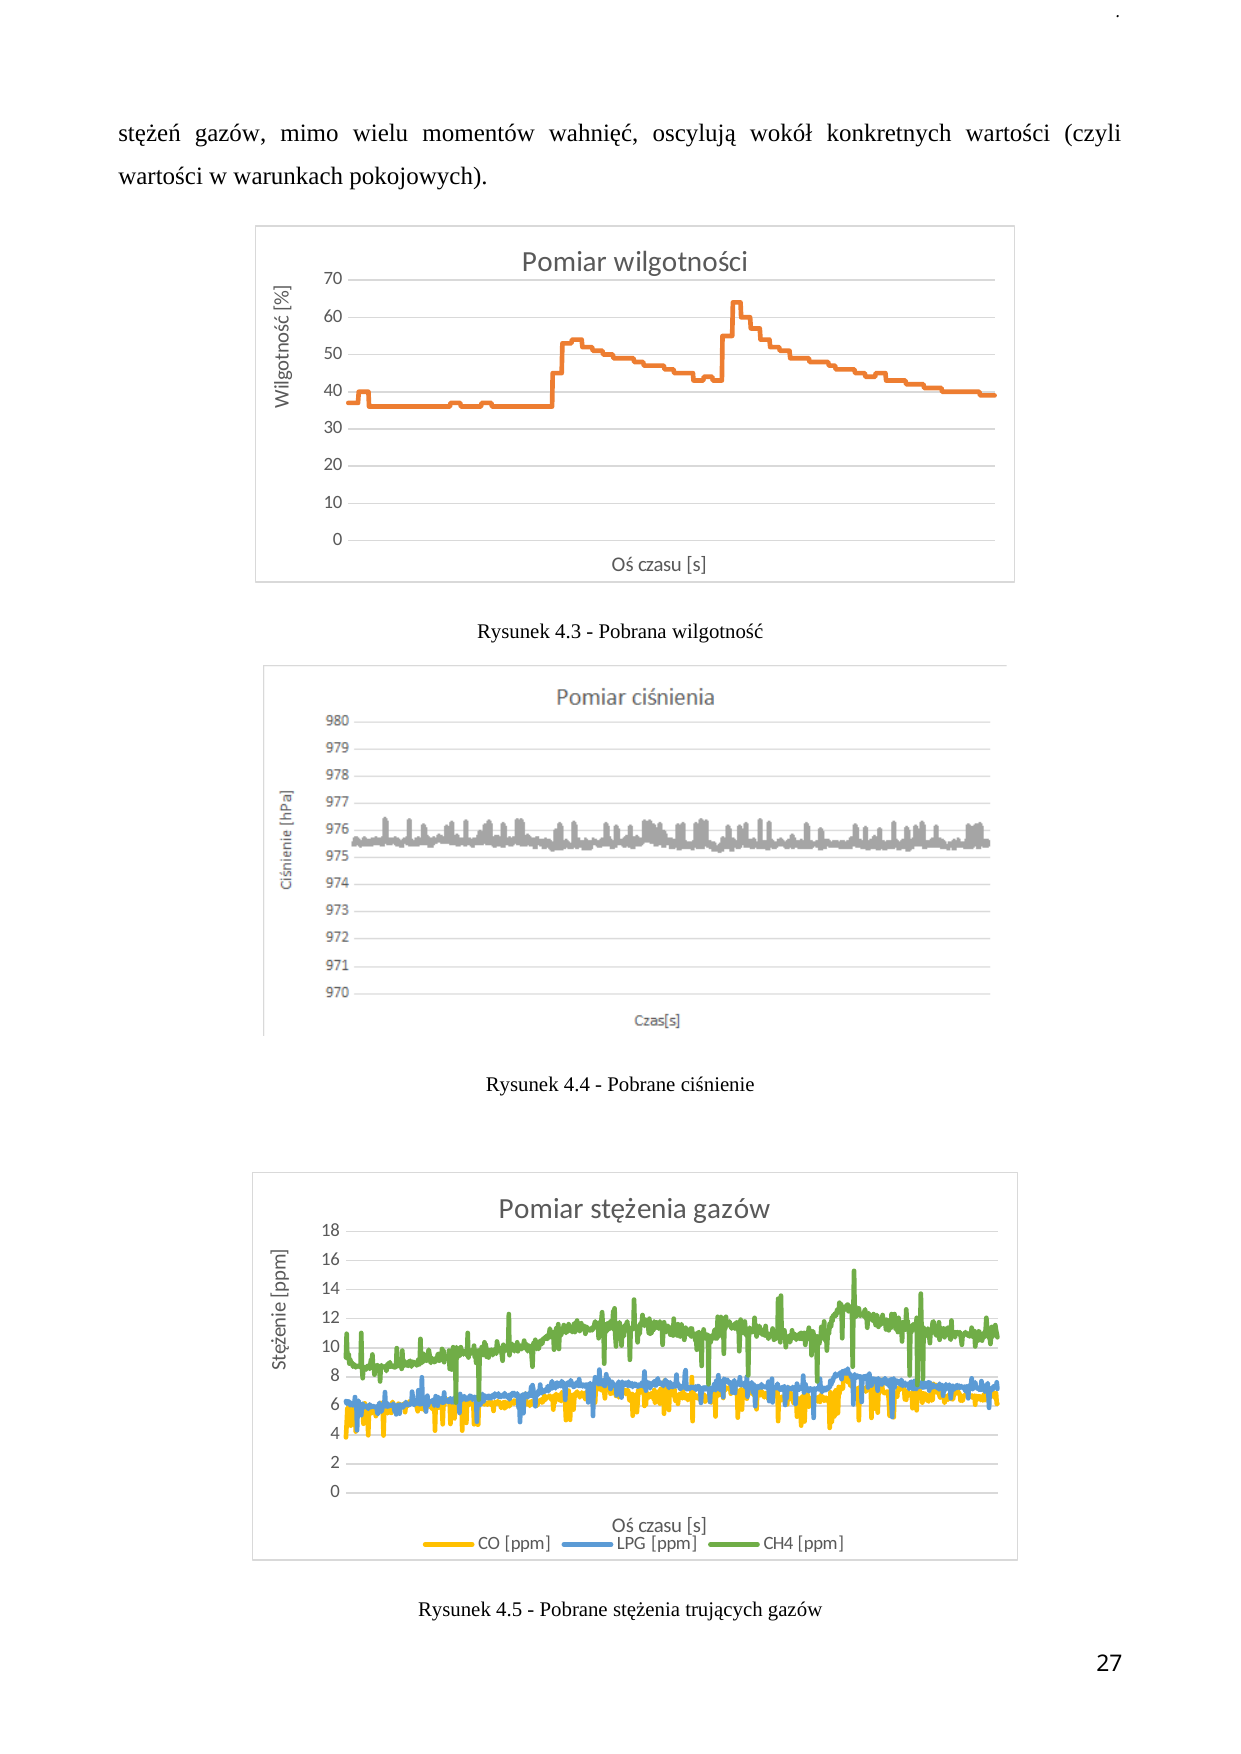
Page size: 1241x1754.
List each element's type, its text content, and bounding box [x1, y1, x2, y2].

text Rysunek 4.5 - Pobrane stężenia trujących gazów [118, 1597, 1122, 1621]
text Rysunek 4.3 - Pobrana wilgotność [118, 619, 1122, 643]
text Rysunek 4.4 - Pobrane ciśnienie [118, 1072, 1122, 1096]
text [118, 118, 1122, 190]
picture [263, 665, 1007, 1036]
